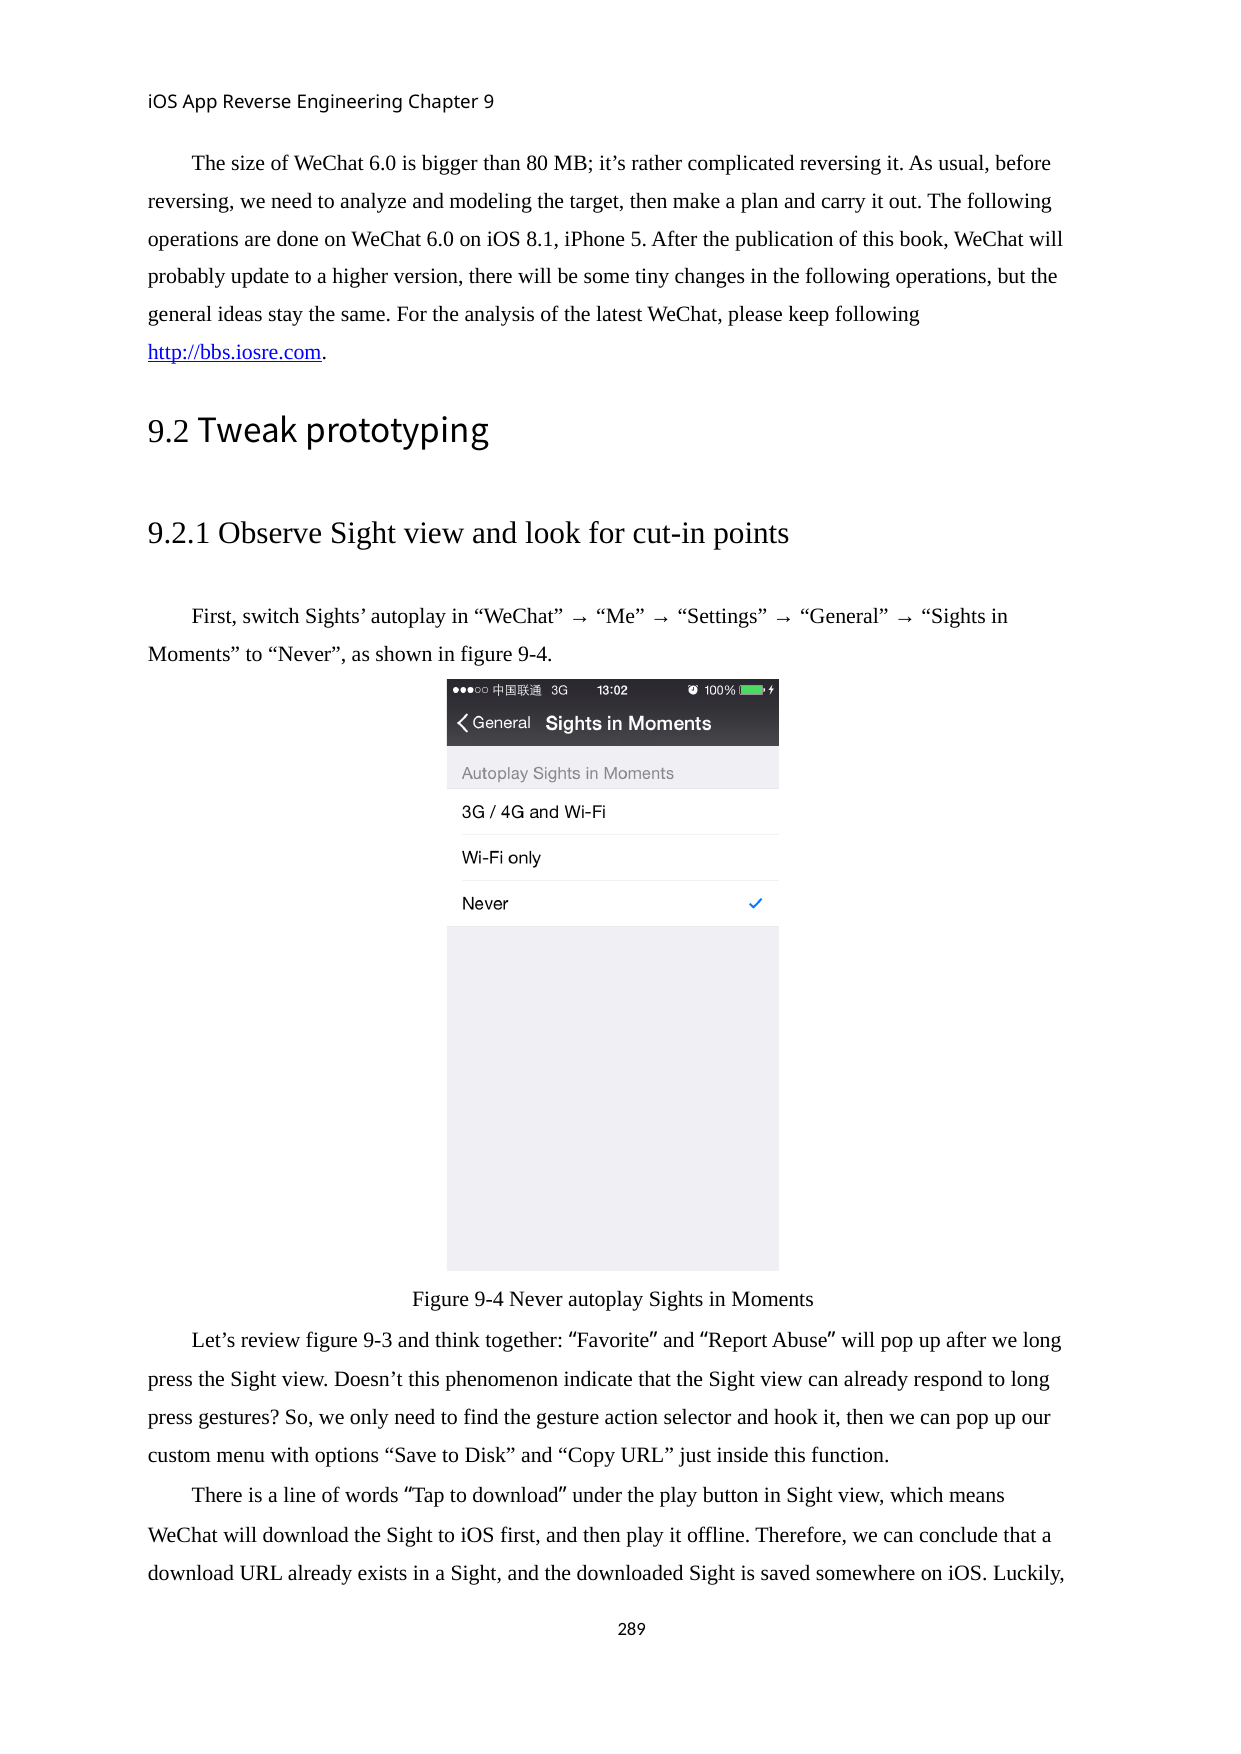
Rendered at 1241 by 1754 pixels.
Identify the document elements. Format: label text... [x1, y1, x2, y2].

text First, switch Sights’ autoplay in “WeChat” → “Me” → “Settings” → “General” → “Sights in Moments” to “Never”, as shown in figure 9-4. [148, 603, 1078, 667]
text Let’s review figure 9-3 and think together: “Favorite” and “Report Abuse” will pop up after we long press the Sight view. Doesn’t this phenomenon indicate that the Sight view can already respond to long press gestures? So, we only need to find the gesture action selector and hook it, then we can pop up our custom menu with options “Save to Disk” and “Copy URL” just inside this function. [148, 1323, 1078, 1467]
text The size of WeChat 6.0 is bigger than 80 MB; it’s rather complicated reversing it. As usual, before reversing, we need to analyze and modeling the target, then make a plan and carry it out. The following operations are done on WeChat 6.0 on iOS 8.1, iPhone 5. After the publication of this book, WeChat will probably update to a higher version, there will be some tiny changes in the following operations, but the general ideas stay the same. For the analysis of the latest WeChat, please keep following http://bbs.iosre.com. [148, 150, 1078, 364]
text Figure 9-4 Never autoplay Sights in Moments [148, 1286, 1078, 1311]
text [148, 1479, 1078, 1585]
picture [446, 679, 779, 1271]
subtitle 9.2 Tweak prototyping [148, 404, 1078, 452]
subtitle 9.2.1 Observe Sight view and look for cut-in points [148, 514, 1078, 550]
